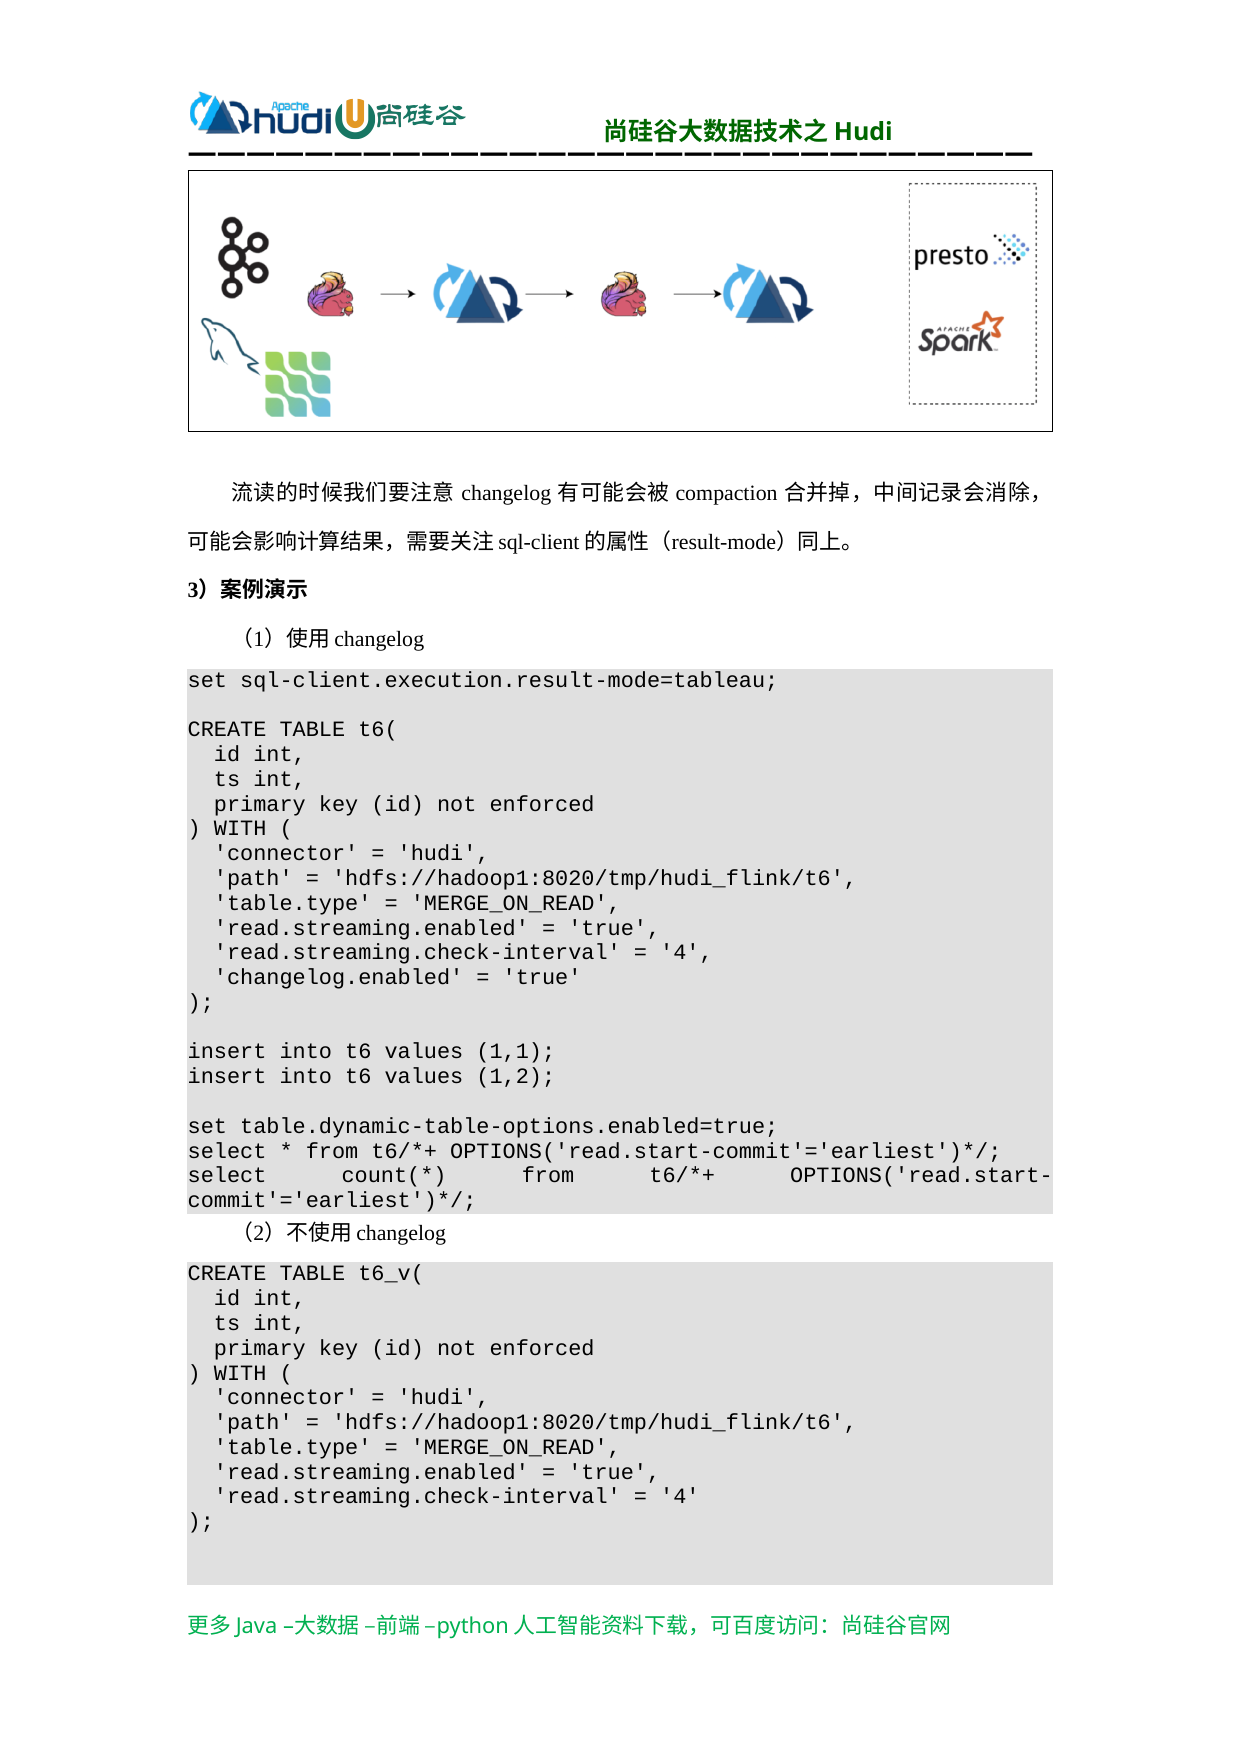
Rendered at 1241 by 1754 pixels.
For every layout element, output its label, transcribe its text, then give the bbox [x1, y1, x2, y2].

text 'table.type' = 'MERGE_ON_READ', [187, 892, 1053, 917]
text 'path' = 'hdfs://hadoop1:8020/tmp/hudi_flink/t6', [187, 867, 1053, 892]
text ts int, [187, 768, 1053, 793]
picture [189, 171, 1052, 431]
text 流读的时候我们要注意 changelog 有可能会被 compaction 合并掉，中间记录会消除，可能会影响计算结果，需要关注sql-client的属性（result-mode）同上。 [187, 475, 1053, 556]
text id int, [187, 743, 1053, 768]
text ) WITH ( [187, 817, 1053, 842]
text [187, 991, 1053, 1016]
text set sql-client.execution.result-mode=tableau; [187, 669, 1053, 693]
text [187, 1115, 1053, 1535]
text 'read.streaming.enabled' = 'true', [187, 917, 1053, 941]
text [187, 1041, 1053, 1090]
text 3）案例演示 [187, 572, 1053, 604]
text 'changelog.enabled' = 'true' [187, 966, 1053, 991]
picture [187, 88, 467, 140]
text CREATE TABLE t6( [187, 718, 1053, 743]
text （1）使用changelog [187, 620, 1053, 653]
text primary key (id) not enforced [187, 793, 1053, 817]
text 'read.streaming.check-interval' = '4', [187, 941, 1053, 966]
text 'connector' = 'hudi', [187, 842, 1053, 867]
